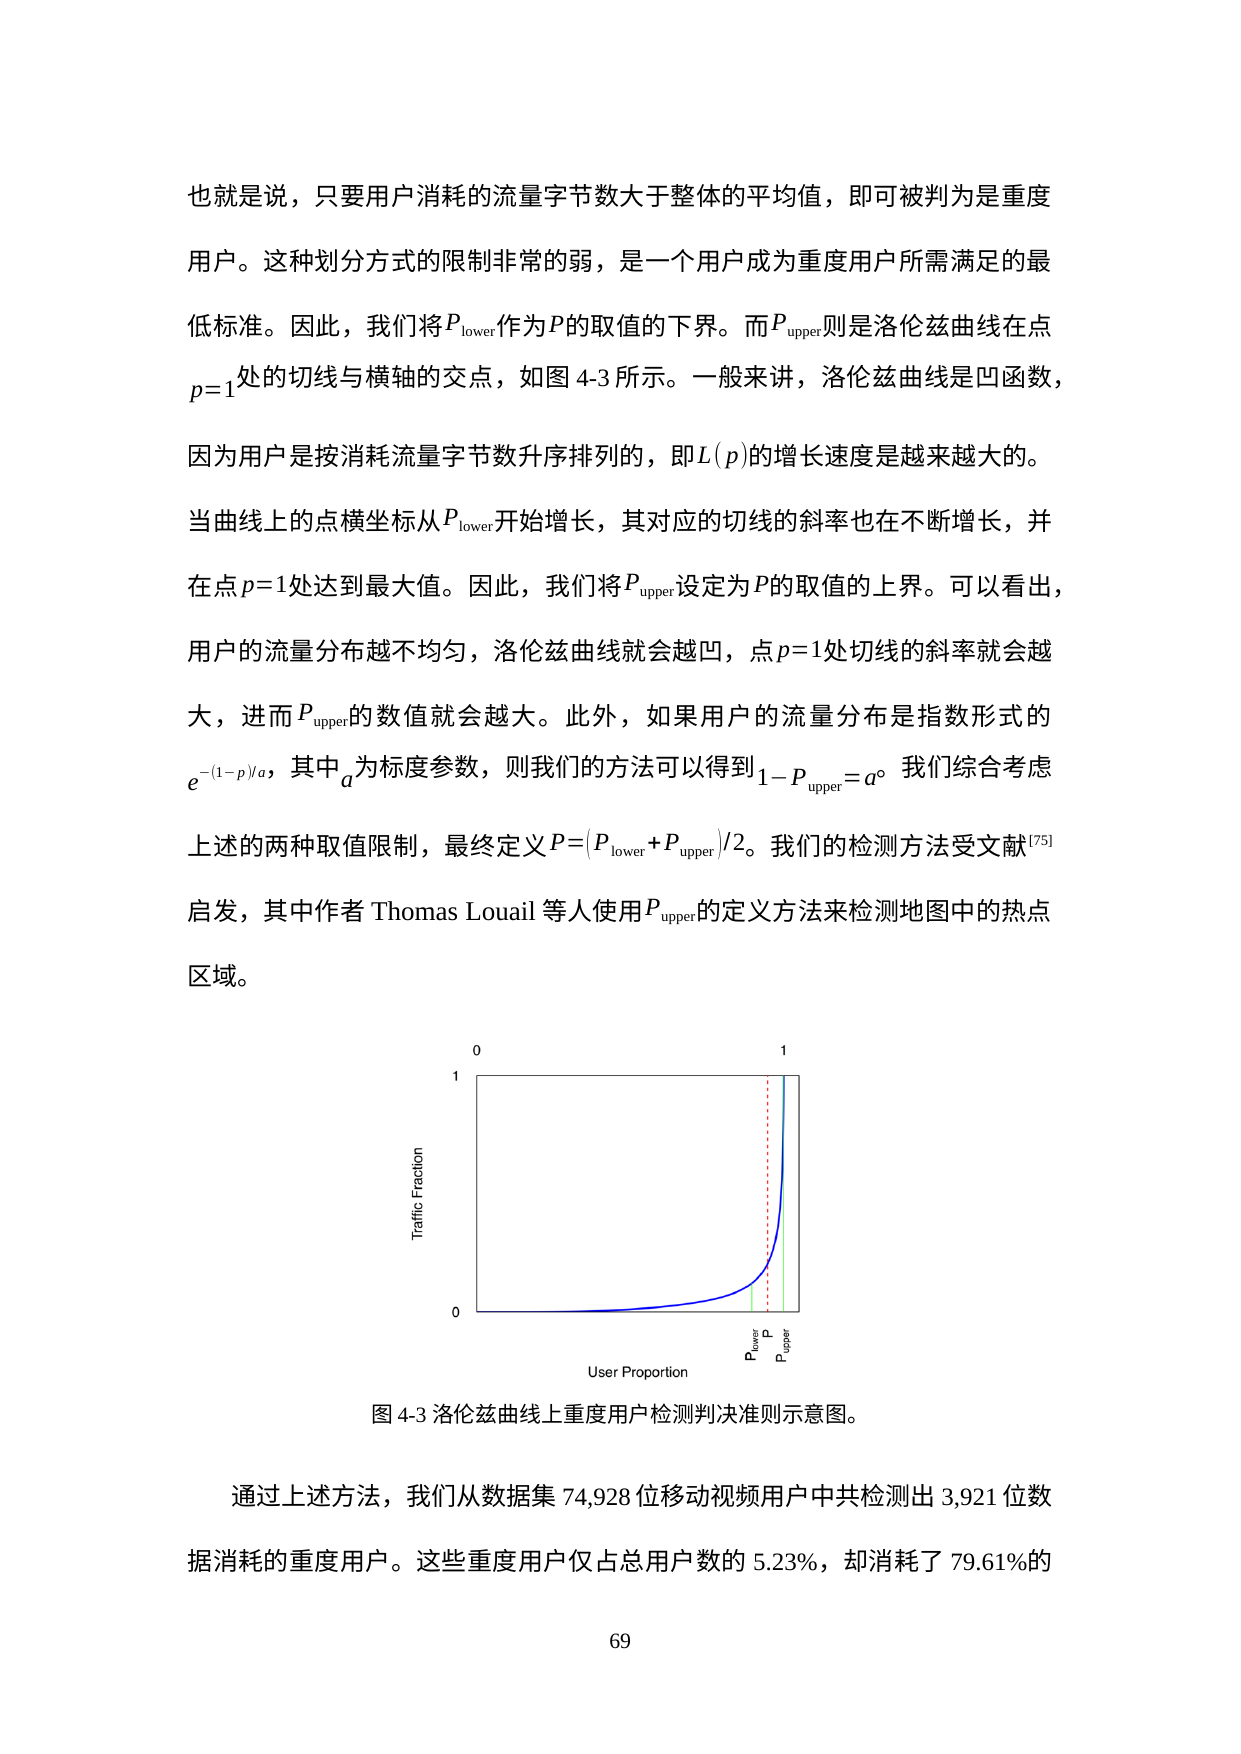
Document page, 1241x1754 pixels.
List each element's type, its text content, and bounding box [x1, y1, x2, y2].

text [187, 1462, 1053, 1592]
text 图4-3 洛伦兹曲线上重度用户检测判决准则示意图。 [187, 1397, 1053, 1429]
text 也就是说，只要用户消耗的流量字节数大于整体的平均值，即可被判为是重度用户。这种划分方式的限制非常的弱，是一个用户成为重度用户所需满足的最低标准。因此，我们将作为的取值的下界。而则是洛伦兹曲线在点处的切线与横轴的交点，如图4-3所示。一般来讲，洛伦兹曲线是凹函数，因为用户是按消耗流量字节数升序排列的，即的增长速度是越来越大的。当曲线上的点横坐标从开始增长，其对应的切线的斜率也在不断增长，并在点处达到最大值。因此，我们将设定为的取值的上界。可以看出，用户的流量分布越不均匀，洛伦兹曲线就会越凹，点处切线的斜率就会越大，进而的数值就会越大。此外，如果用户的流量分布是指数形式的，其中为标度参数，则我们的方法可以得到。我们综合考虑上述的两种取值限制，最终定义。我们的检测方法受文献[75]启发，其中作者Thomas Louail等人使用的定义方法来检测地图中的热点区域。 [187, 162, 1053, 1007]
picture [406, 1039, 835, 1382]
